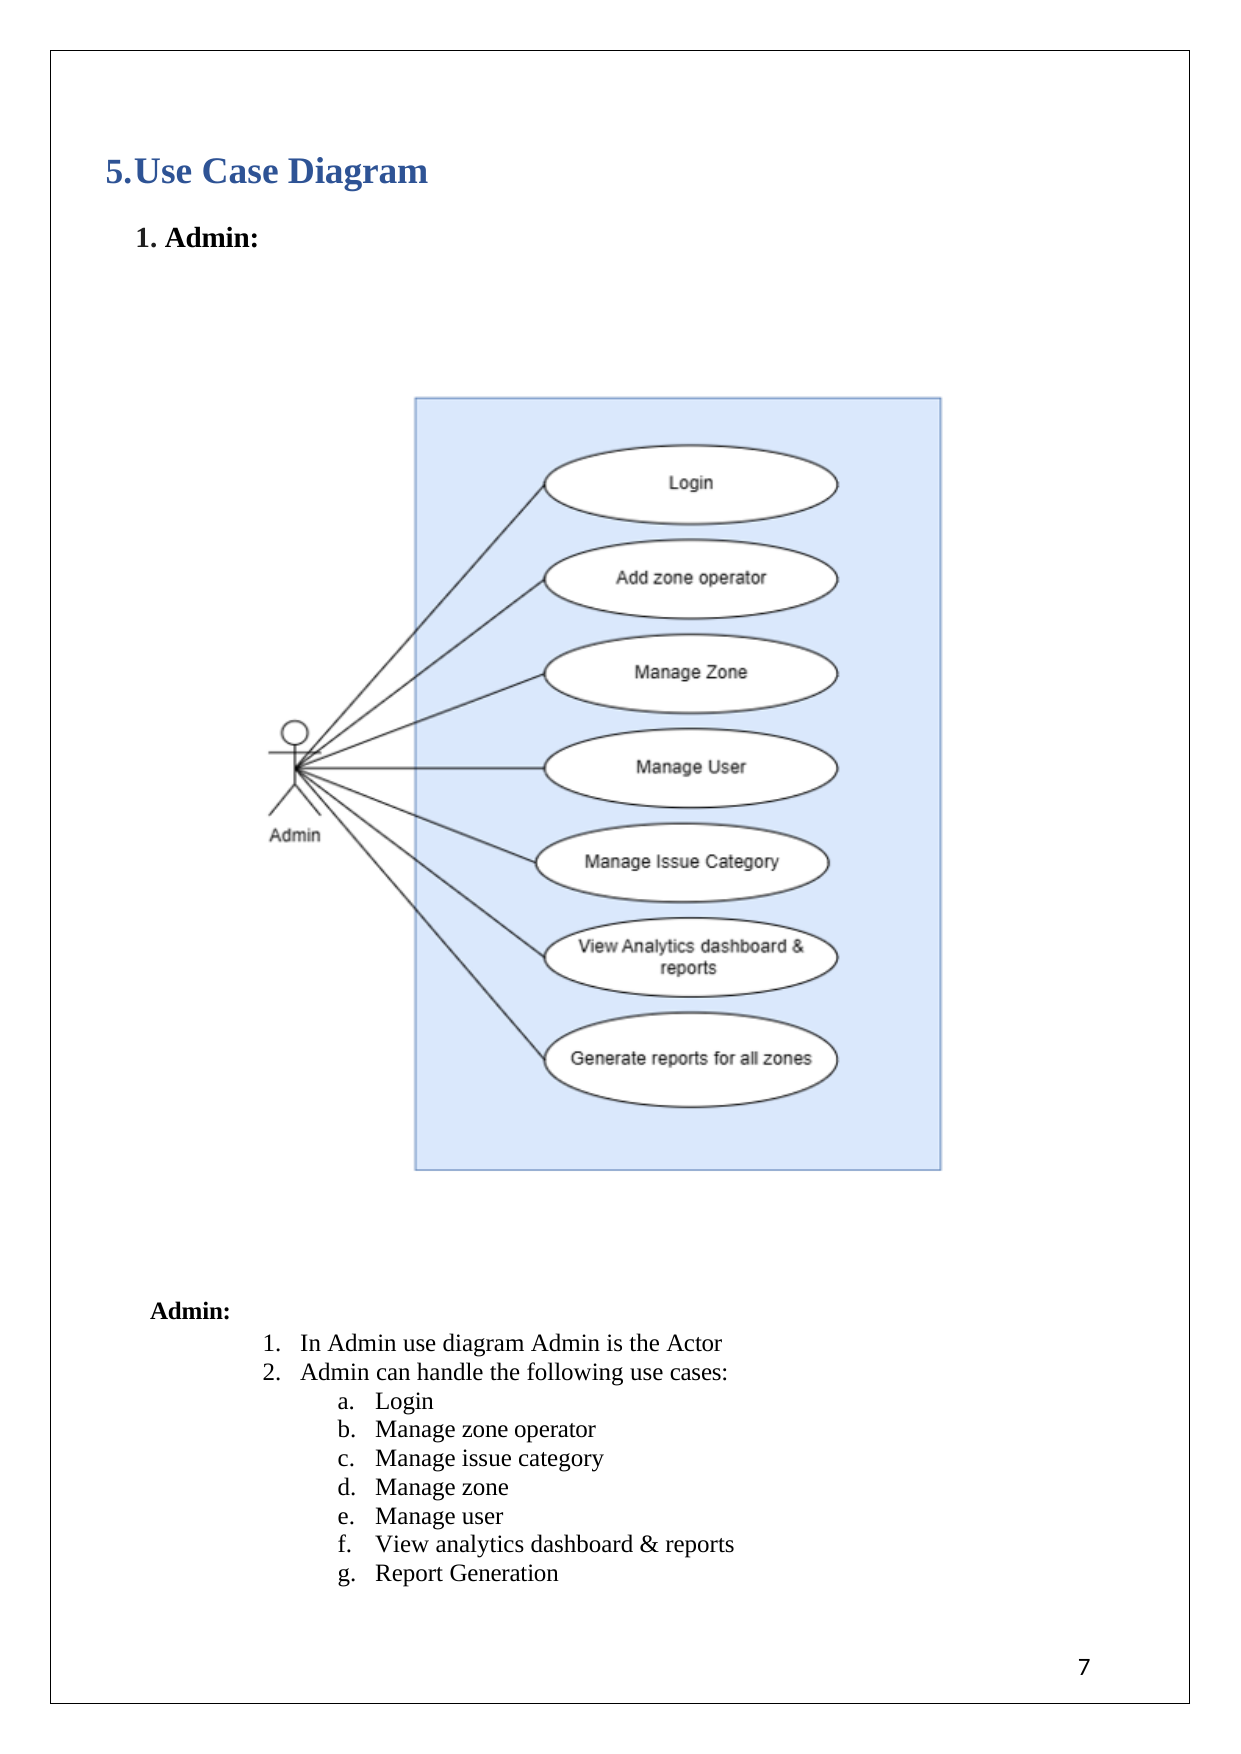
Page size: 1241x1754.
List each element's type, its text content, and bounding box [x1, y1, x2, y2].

list Login [337, 1386, 1181, 1414]
list Manage user [337, 1501, 1181, 1529]
list Admin can handle the following use cases: [262, 1357, 1181, 1386]
list Report Generation [337, 1558, 1181, 1587]
subtitle Admin: [135, 220, 1181, 253]
list Manage zone [337, 1472, 1181, 1501]
subtitle Use Case Diagram [105, 148, 1181, 191]
subtitle Admin: [150, 1296, 232, 1325]
list In Admin use diagram Admin is the Actor [262, 1328, 1181, 1357]
list Manage zone operator [337, 1414, 1181, 1443]
list View analytics dashboard & reports [337, 1529, 1181, 1558]
picture [239, 316, 1046, 1277]
list Manage issue category [337, 1443, 1181, 1472]
